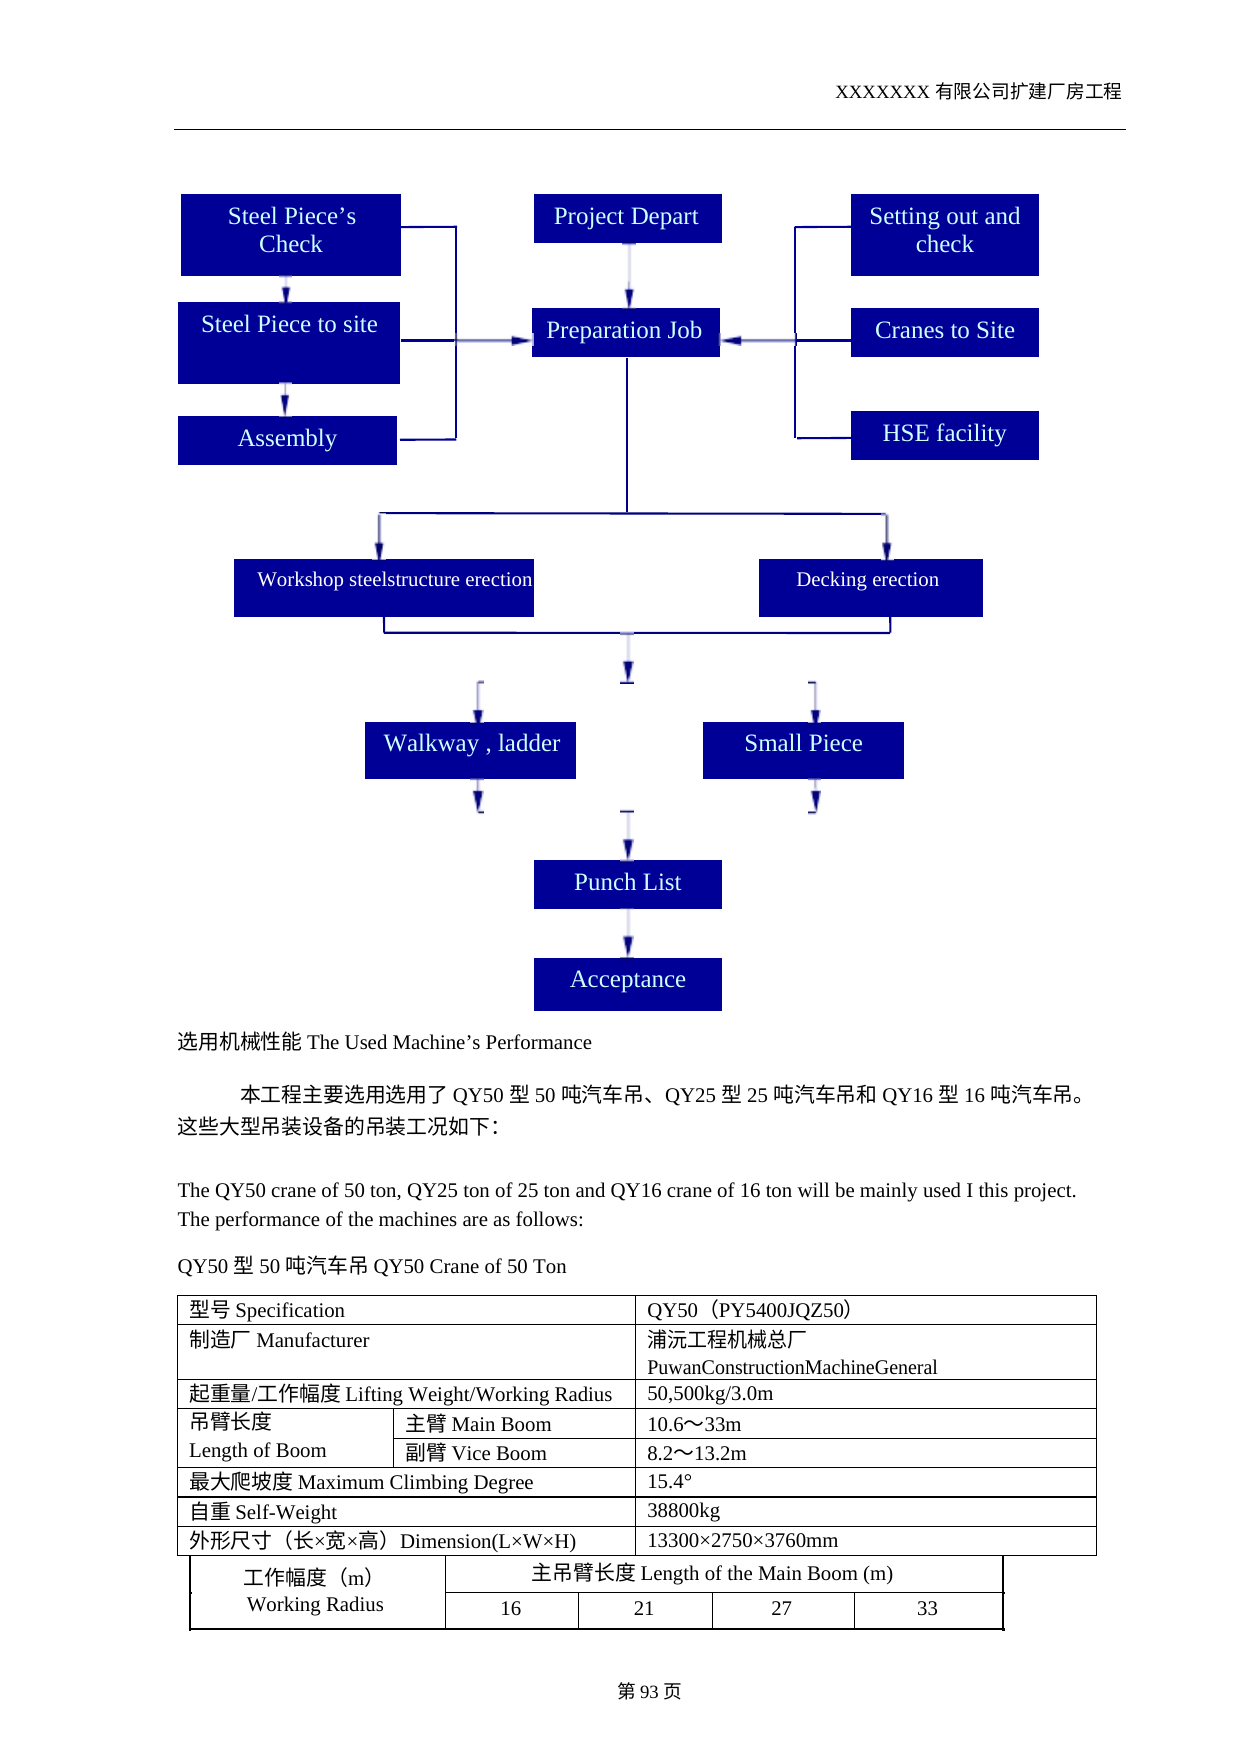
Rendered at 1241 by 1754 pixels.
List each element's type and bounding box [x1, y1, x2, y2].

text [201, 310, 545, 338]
picture [372, 512, 386, 568]
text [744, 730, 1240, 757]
picture [620, 632, 634, 684]
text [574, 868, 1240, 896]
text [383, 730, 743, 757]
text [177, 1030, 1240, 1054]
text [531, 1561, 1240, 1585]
picture [622, 236, 636, 313]
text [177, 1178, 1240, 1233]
picture [620, 808, 634, 863]
picture [716, 333, 797, 346]
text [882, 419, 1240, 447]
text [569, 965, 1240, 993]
picture [454, 333, 534, 346]
picture [808, 679, 821, 734]
picture [279, 273, 292, 311]
picture [620, 906, 634, 961]
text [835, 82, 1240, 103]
picture [279, 381, 292, 420]
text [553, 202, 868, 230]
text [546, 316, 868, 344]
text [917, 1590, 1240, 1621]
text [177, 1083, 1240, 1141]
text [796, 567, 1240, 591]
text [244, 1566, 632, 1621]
picture [808, 777, 821, 815]
picture [470, 777, 484, 815]
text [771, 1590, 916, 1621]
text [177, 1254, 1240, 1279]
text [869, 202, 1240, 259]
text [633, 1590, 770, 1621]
picture [470, 679, 484, 734]
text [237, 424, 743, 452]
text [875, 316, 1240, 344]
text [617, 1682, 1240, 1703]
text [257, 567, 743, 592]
picture [881, 513, 894, 565]
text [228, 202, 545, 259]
